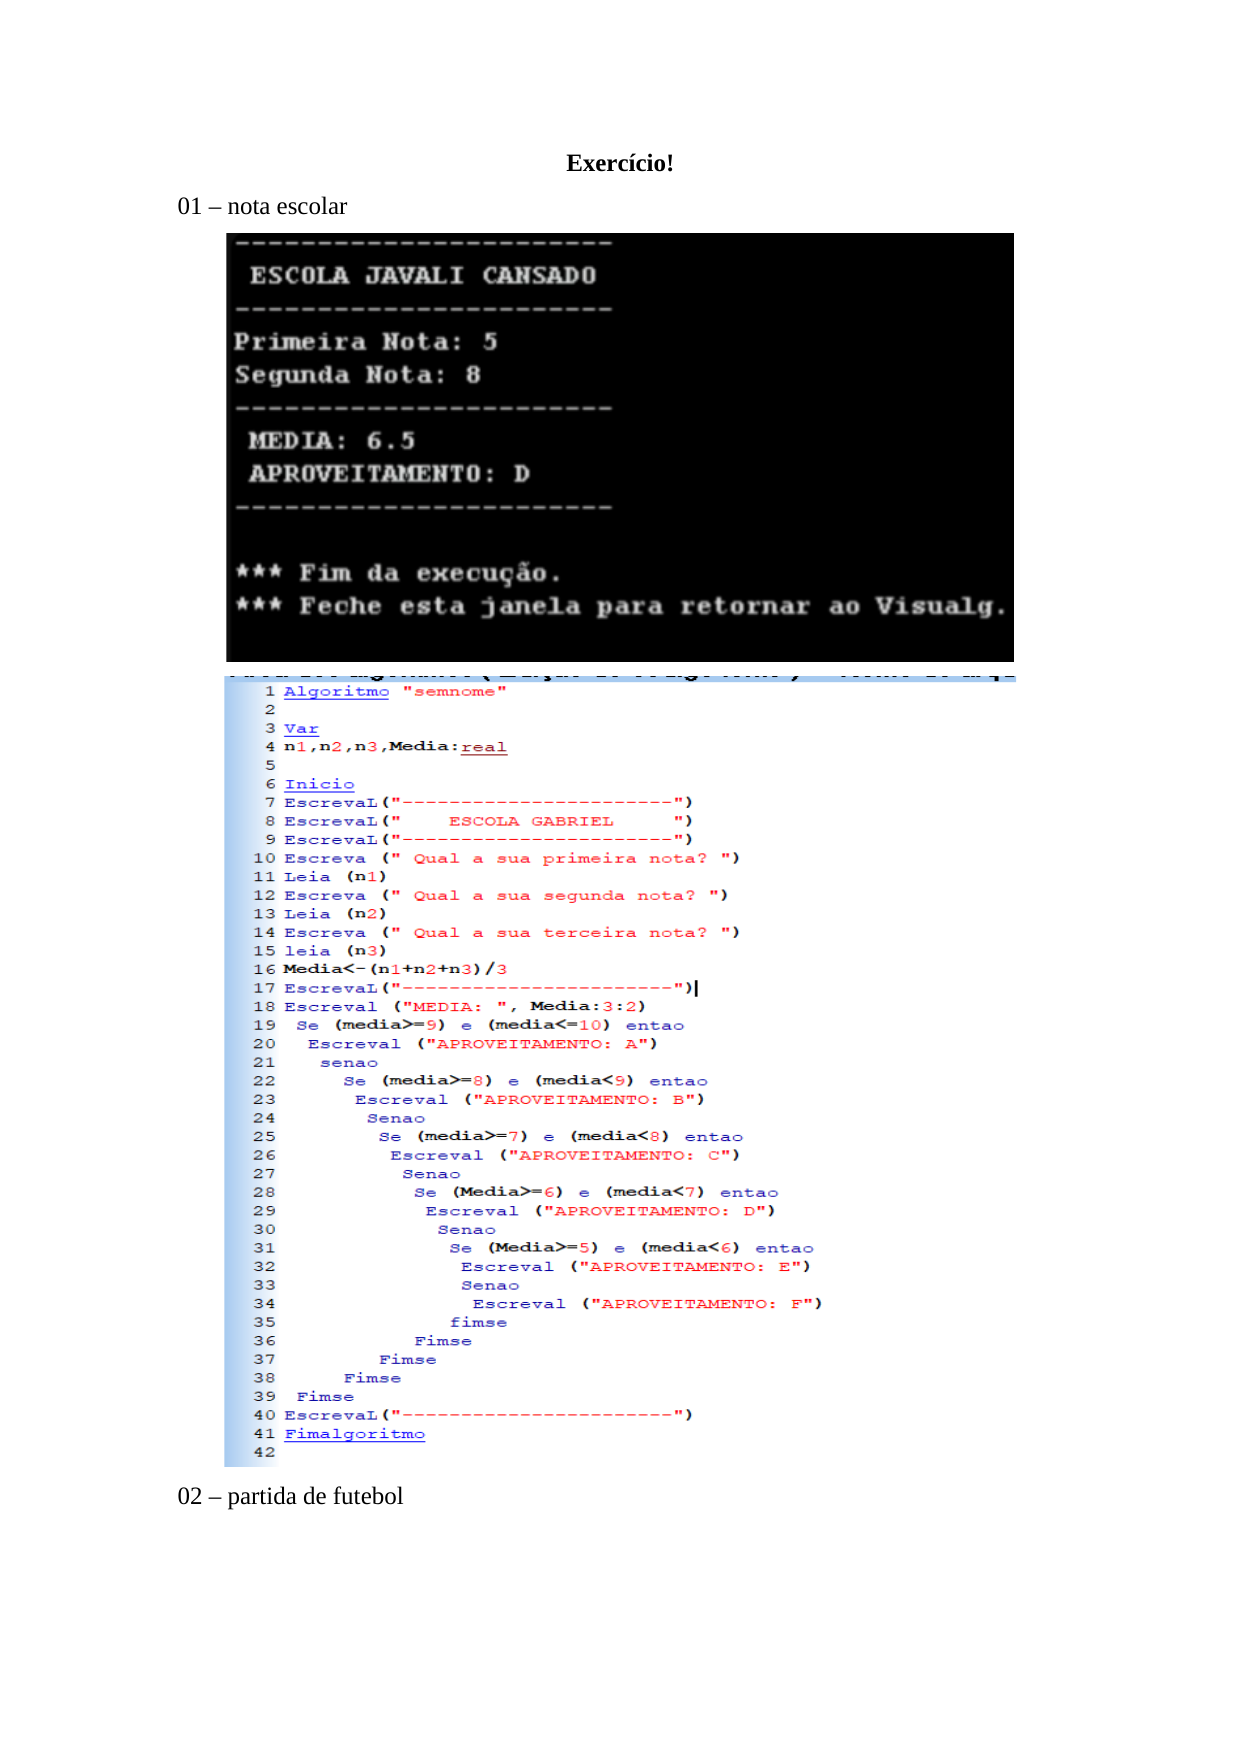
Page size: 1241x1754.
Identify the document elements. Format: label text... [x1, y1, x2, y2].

picture [224, 676, 1017, 1467]
text 02 – partida de futebol [177, 1481, 1063, 1510]
picture [226, 233, 1014, 662]
text 01 – nota escolar [177, 191, 1063, 219]
text Exercício! [177, 148, 1063, 176]
